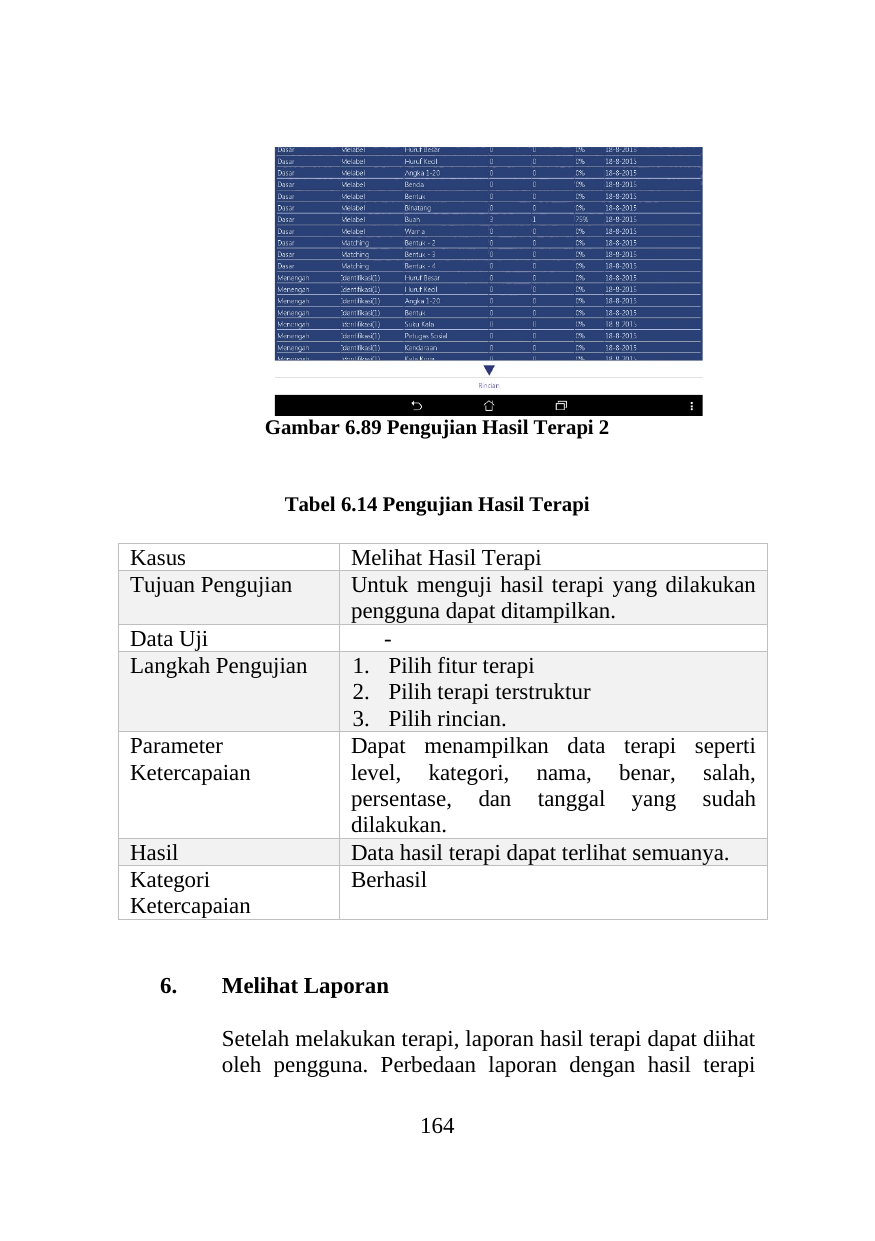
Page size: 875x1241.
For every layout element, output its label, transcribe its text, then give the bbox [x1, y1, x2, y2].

table_cell Data Uji [119, 625, 339, 651]
table_cell Pilih fitur terapi Pilih terapi terstruktur Pilih rincian. [340, 652, 767, 731]
table_cell Data hasil terapi dapat terlihat semuanya. [340, 839, 767, 865]
table_cell - [340, 625, 767, 651]
picture [274, 147, 703, 416]
table_cell Kategori Ketercapaian [119, 866, 339, 919]
list Melihat Laporan [177, 972, 756, 999]
table_cell Berhasil [340, 866, 767, 919]
table_cell Parameter Ketercapaian [119, 732, 339, 838]
table_cell Untuk menguji hasil terapi yang dilakukan pengguna dapat ditampilkan. [340, 571, 767, 624]
table_cell Langkah Pengujian [119, 652, 339, 731]
table_cell Dapat menampilkan data terapi seperti level, kategori, nama, benar, salah, persentase, dan tanggal yang sudah dilakukan. [340, 732, 767, 838]
table_cell Hasil [119, 839, 339, 865]
table_cell Tujuan Pengujian [119, 571, 339, 624]
table_header Kasus [119, 544, 339, 570]
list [222, 1025, 756, 1078]
table_header Melihat Hasil Terapi [340, 544, 767, 570]
